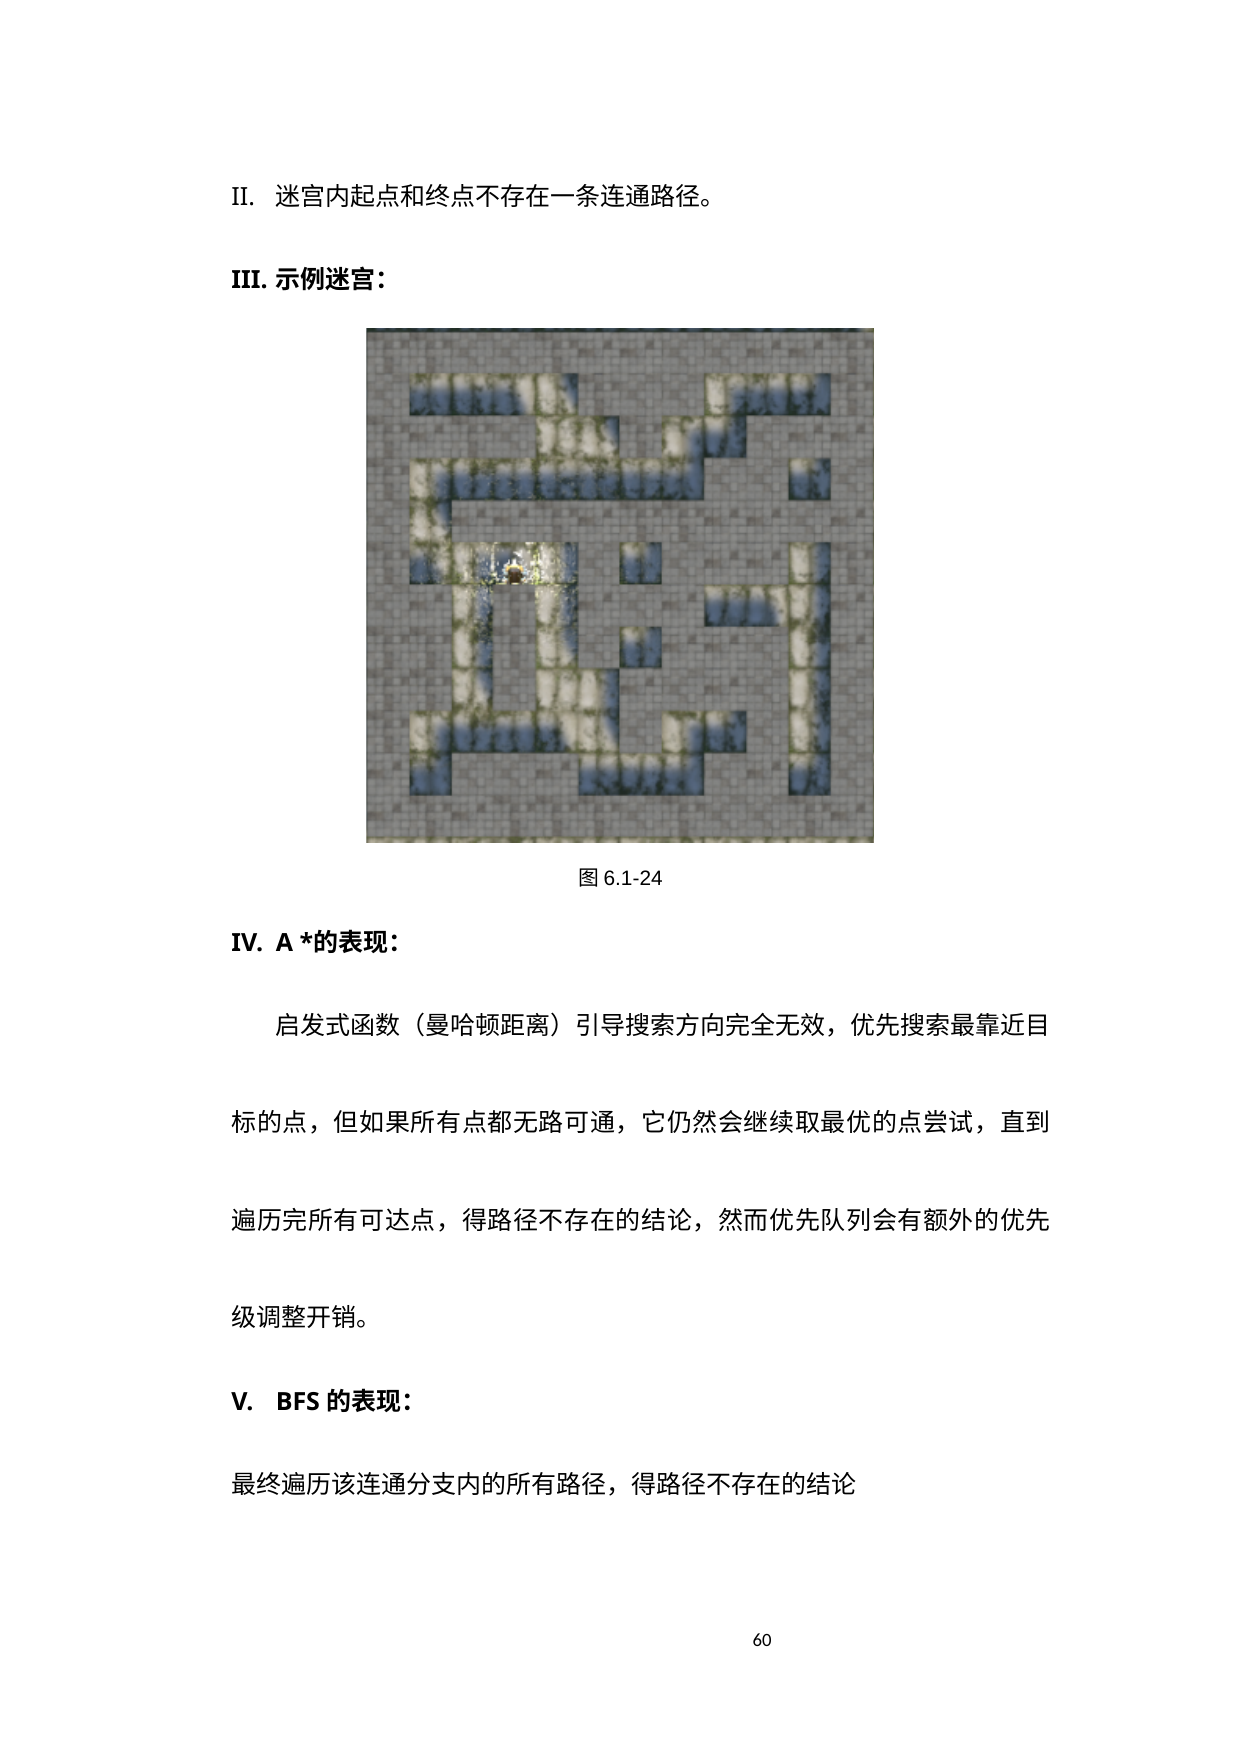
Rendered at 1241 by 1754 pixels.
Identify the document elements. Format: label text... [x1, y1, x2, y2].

list BFS 的表现： [231, 1367, 1053, 1432]
list 迷宫内起点和终点不存在一条连通路径。 [231, 162, 1053, 227]
list 图 6.1-24 [187, 860, 1053, 893]
list 示例迷宫： [231, 245, 1053, 310]
list 最终遍历该连通分支内的所有路径，得路径不存在的结论 [231, 1450, 1053, 1515]
picture [366, 328, 874, 843]
list 启发式函数（曼哈顿距离）引导搜索方向完全无效，优先搜索最靠近目标的点，但如果所有点都无路可通，它仍然会继续取最优的点尝试，直到遍历完所有可达点，得路径不存在的结论，然而优先队列会有额外的优先级调整开销。 [231, 991, 1053, 1348]
list A *的表现： [231, 908, 1053, 973]
